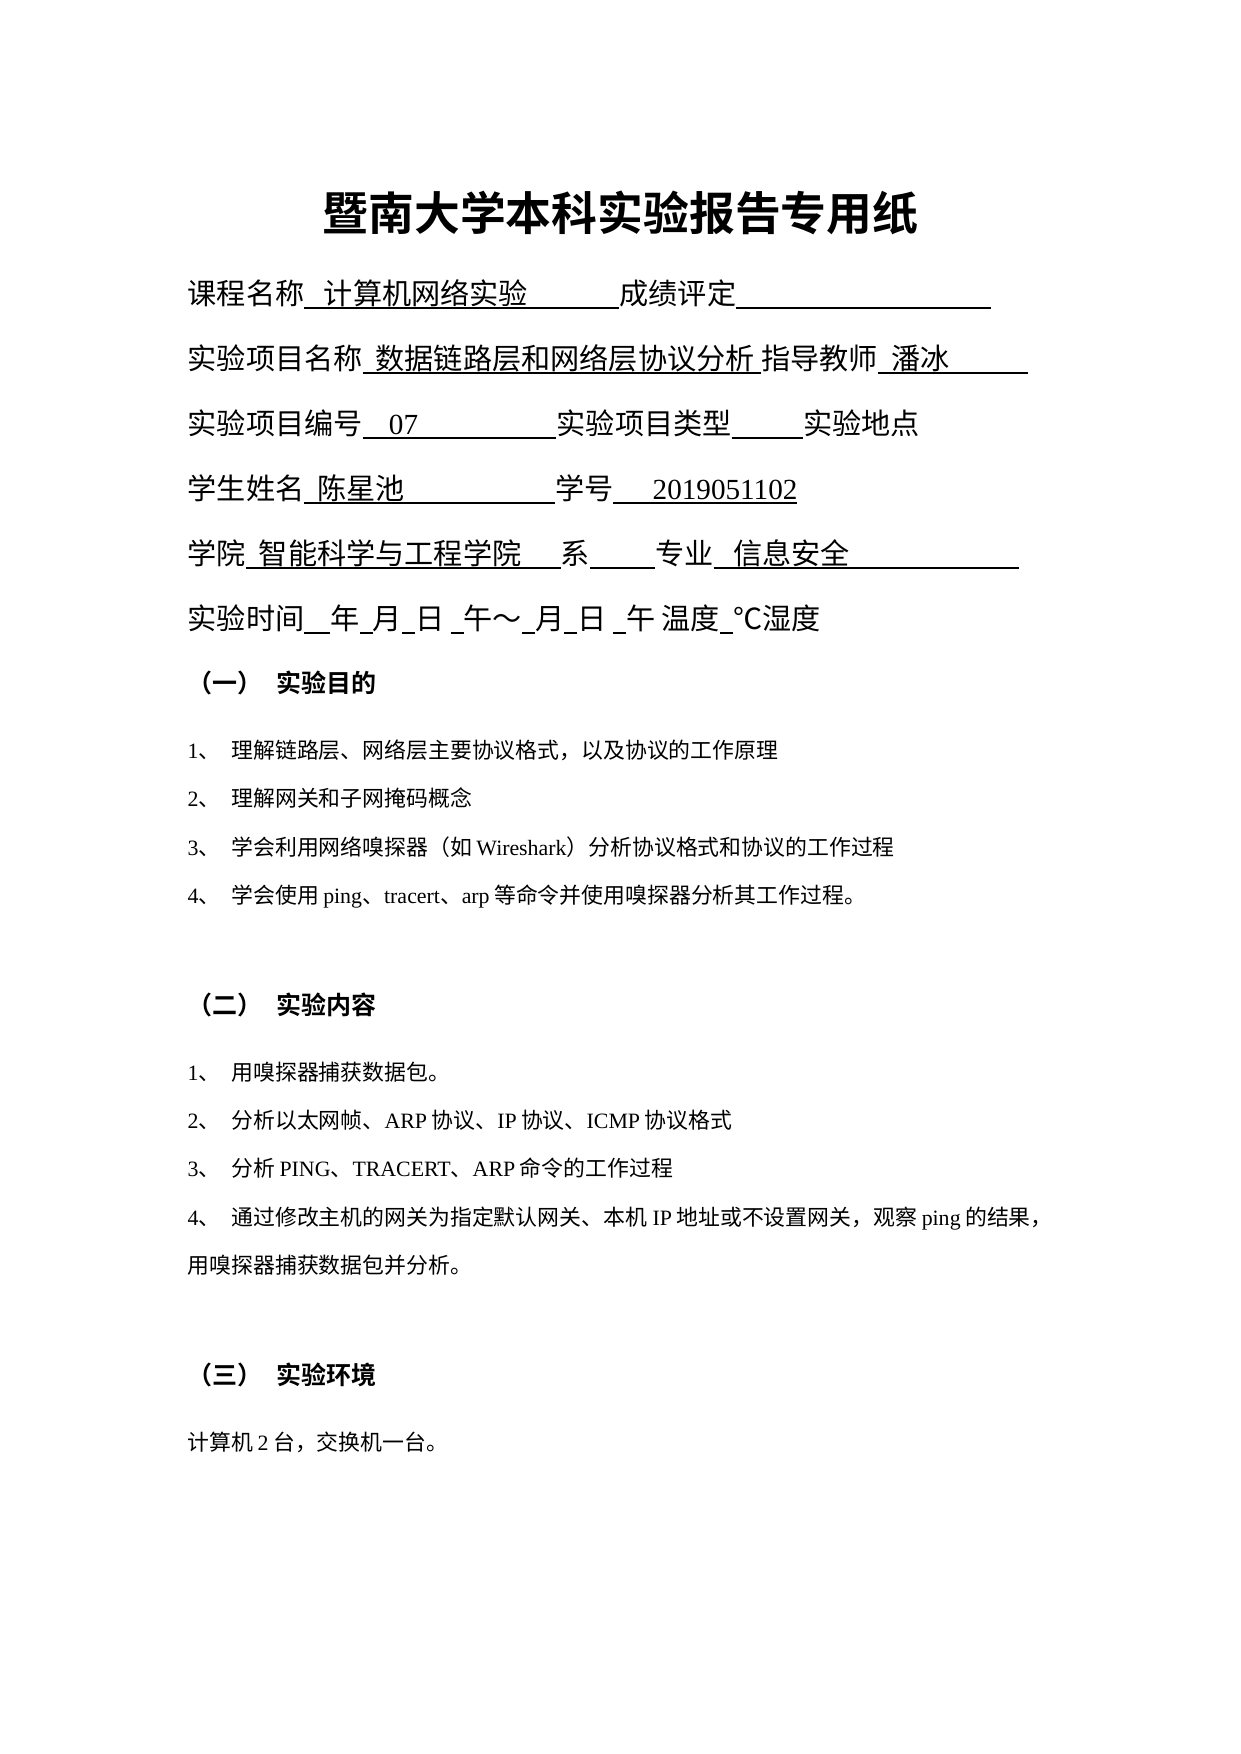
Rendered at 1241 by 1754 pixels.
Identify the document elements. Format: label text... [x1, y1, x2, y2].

text 课程名称 计算机网络实验 成绩评定 [187, 259, 1053, 324]
text 实验时间 年 月 日 午～ 月 日 午 温度 ℃湿度 [187, 584, 1053, 649]
list 实验环境 [187, 1341, 1053, 1406]
text 暨南大学本科实验报告专用纸 [187, 162, 1053, 259]
list 实验目的 [187, 649, 1053, 714]
text 学生姓名 陈星池 学号 2019051102 [187, 454, 1053, 519]
text 3、 分析PING、TRACERT、ARP命令的工作过程 [187, 1151, 1053, 1183]
text 学院 智能科学与工程学院 系 专业 信息安全 [187, 519, 1053, 584]
text 2、 理解网关和子网掩码概念 [187, 781, 1053, 813]
text 2、 分析以太网帧、ARP协议、IP协议、ICMP协议格式 [187, 1102, 1053, 1135]
text 1、 理解链路层、网络层主要协议格式，以及协议的工作原理 [187, 733, 1053, 765]
text 计算机2台，交换机一台。 [187, 1424, 1053, 1457]
list 实验内容 [187, 971, 1053, 1036]
text 4、 学会使用ping、tracert、arp等命令并使用嗅探器分析其工作过程。 [187, 878, 1053, 910]
text 3、 学会利用网络嗅探器（如Wireshark）分析协议格式和协议的工作过程 [187, 829, 1053, 862]
text 1、 用嗅探器捕获数据包。 [187, 1054, 1053, 1087]
text 实验项目名称 数据链路层和网络层协议分析 指导教师 潘冰 [187, 324, 1053, 389]
text 4、 通过修改主机的网关为指定默认网关、本机IP地址或不设置网关，观察ping的结果，用嗅探器捕获数据包并分析。 [187, 1199, 1053, 1280]
text 实验项目编号 07 实验项目类型 实验地点 [187, 389, 1053, 454]
